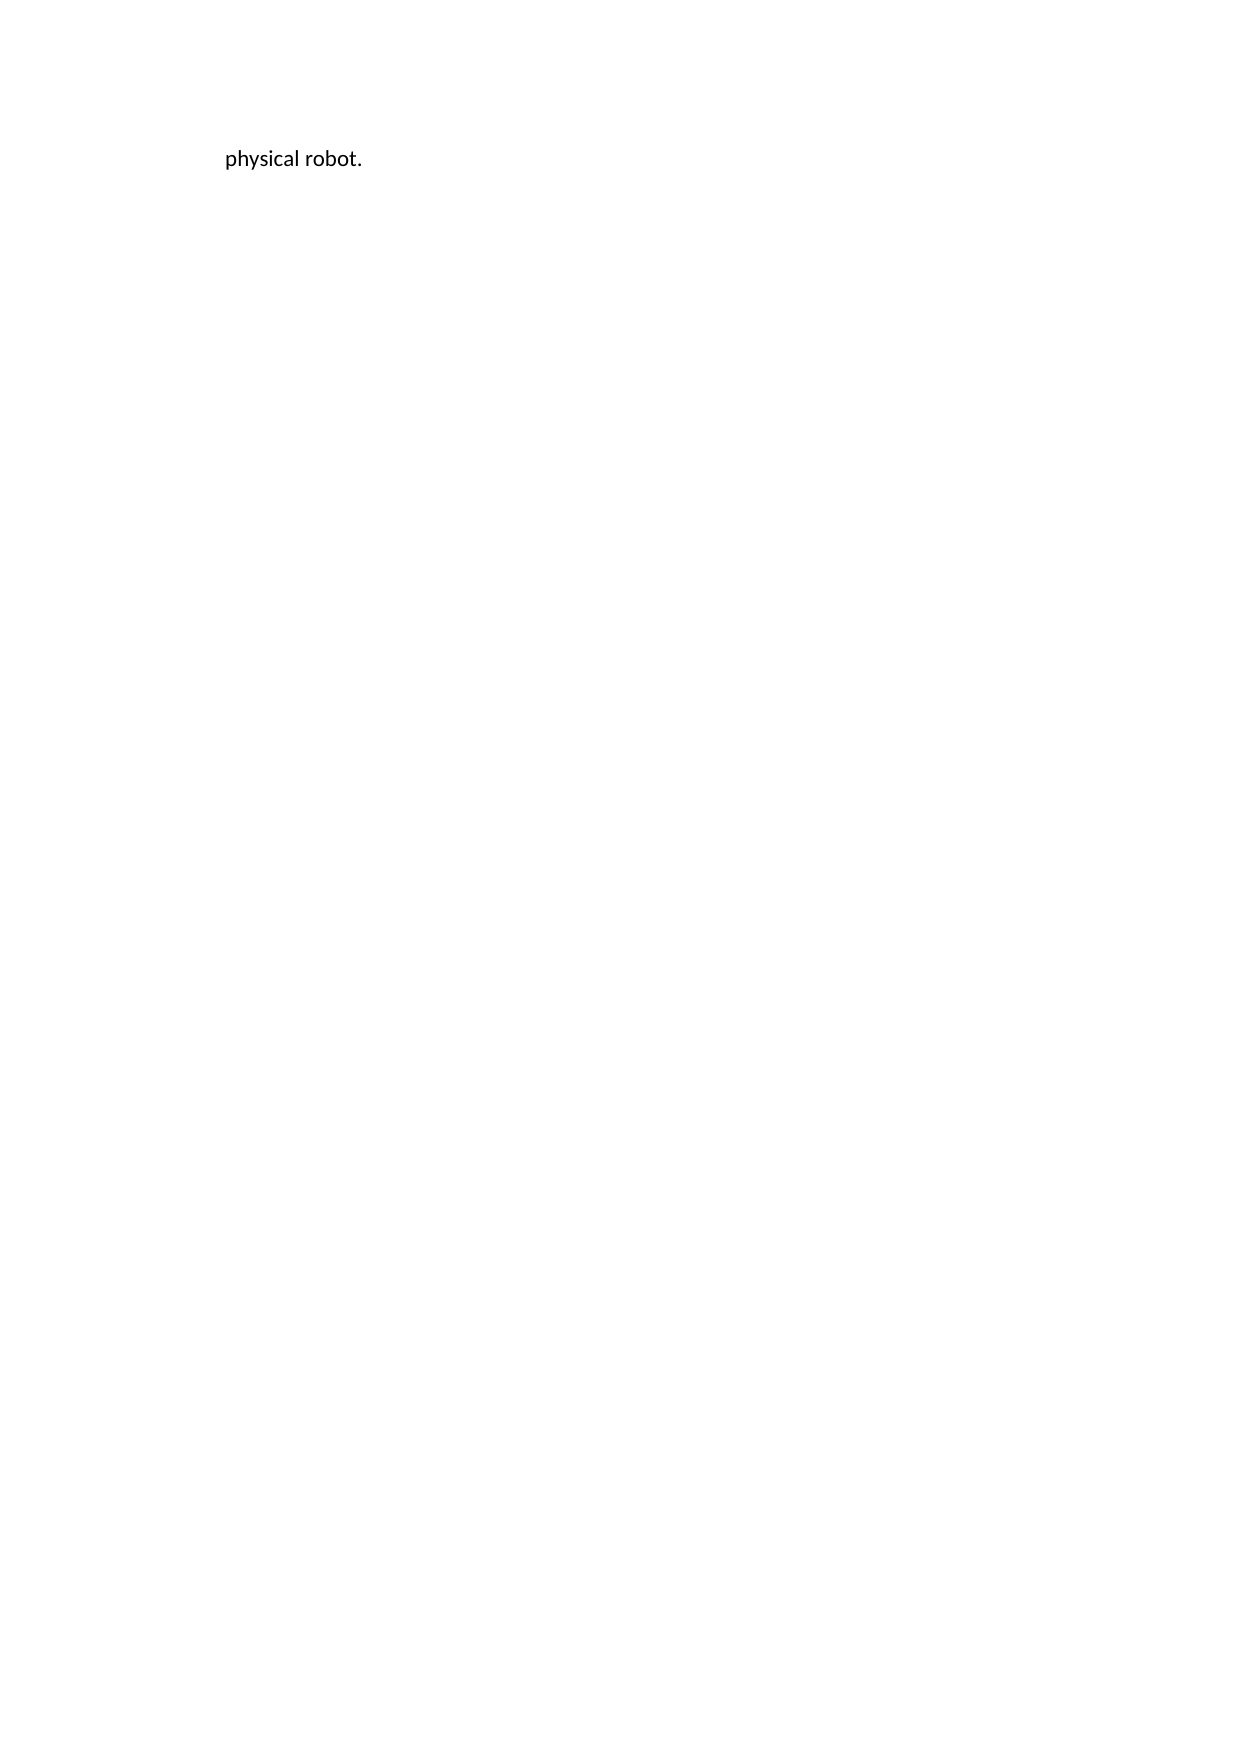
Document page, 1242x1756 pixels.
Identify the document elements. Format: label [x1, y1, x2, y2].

list [187, 144, 1061, 172]
